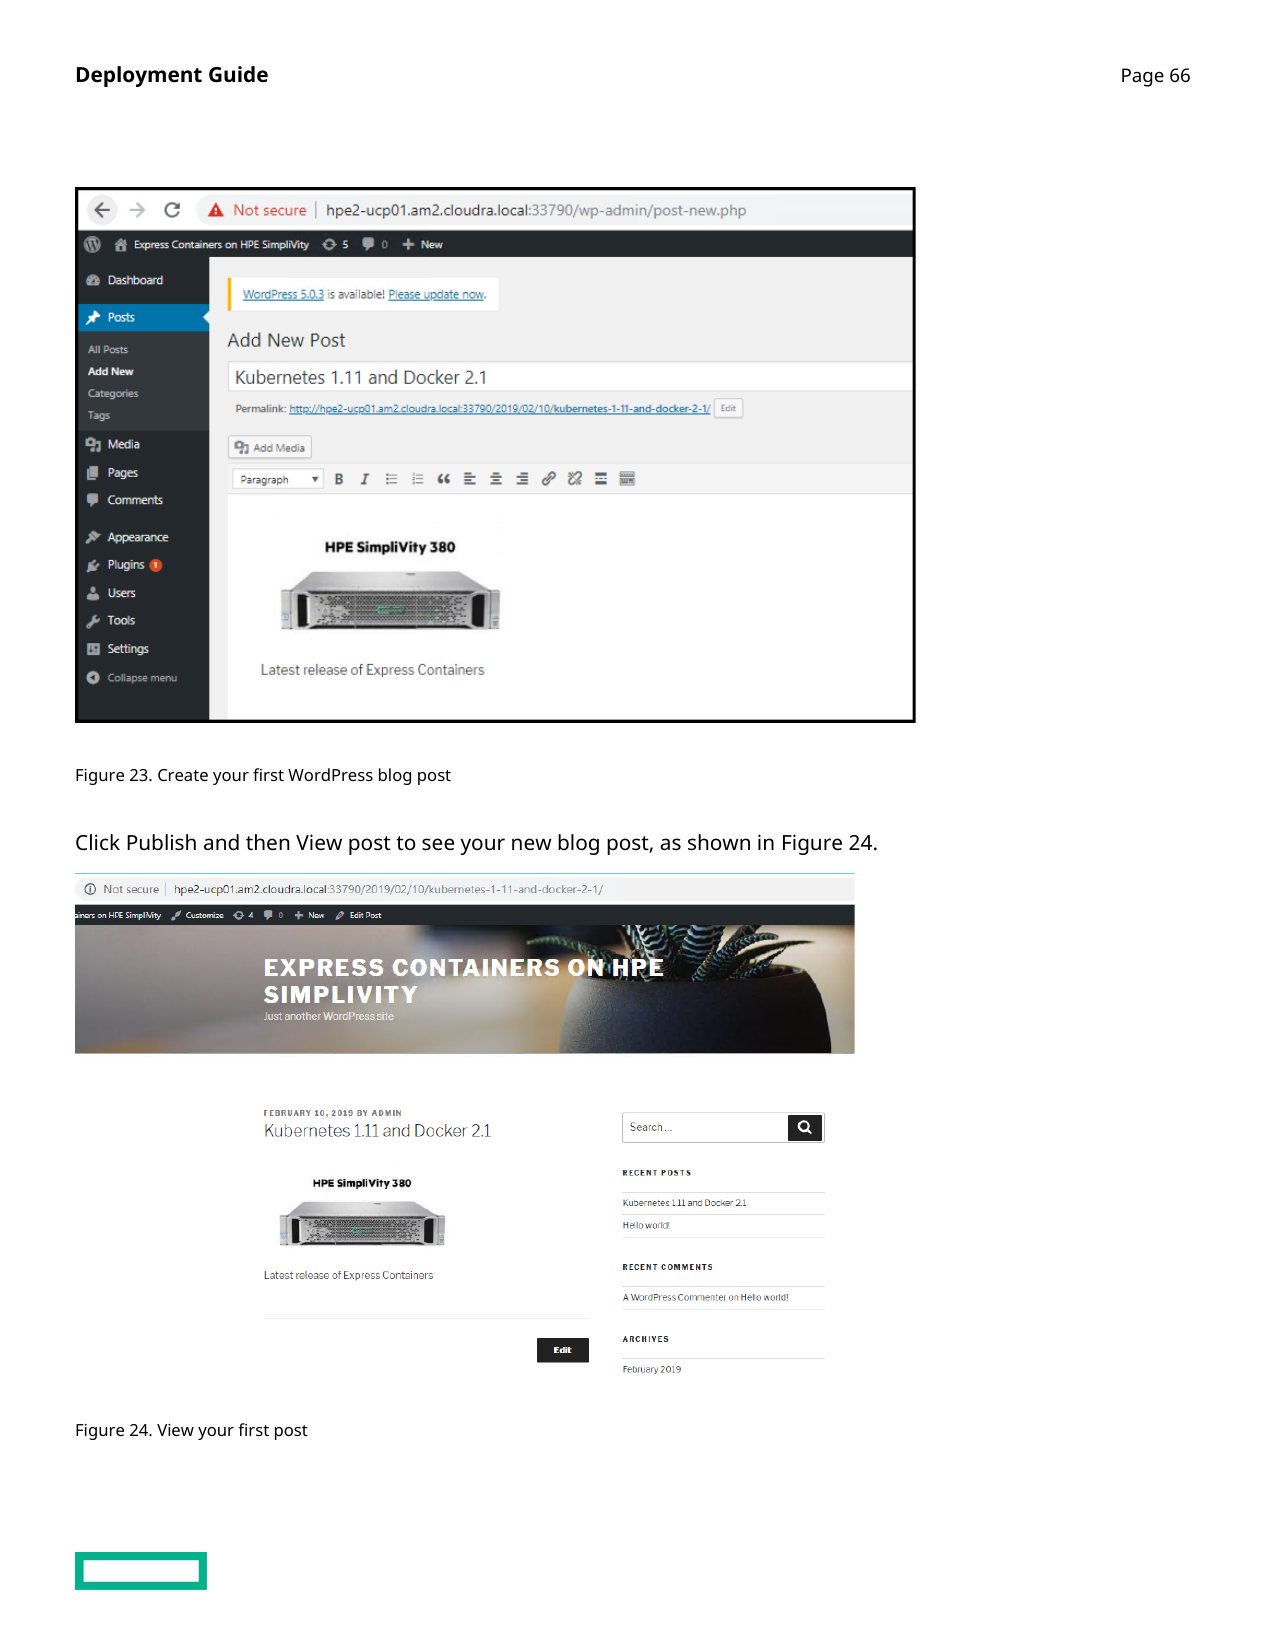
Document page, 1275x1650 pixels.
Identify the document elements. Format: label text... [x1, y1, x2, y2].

picture [75, 873, 855, 1377]
picture [75, 1552, 207, 1590]
text Click Publish and then View post to see your new blog post, as shown in Figure 24. [75, 828, 1200, 857]
text Figure 23. Create your first WordPress blog post [75, 764, 1200, 787]
picture [75, 187, 916, 723]
text Figure 24. View your first post [75, 1419, 1200, 1441]
